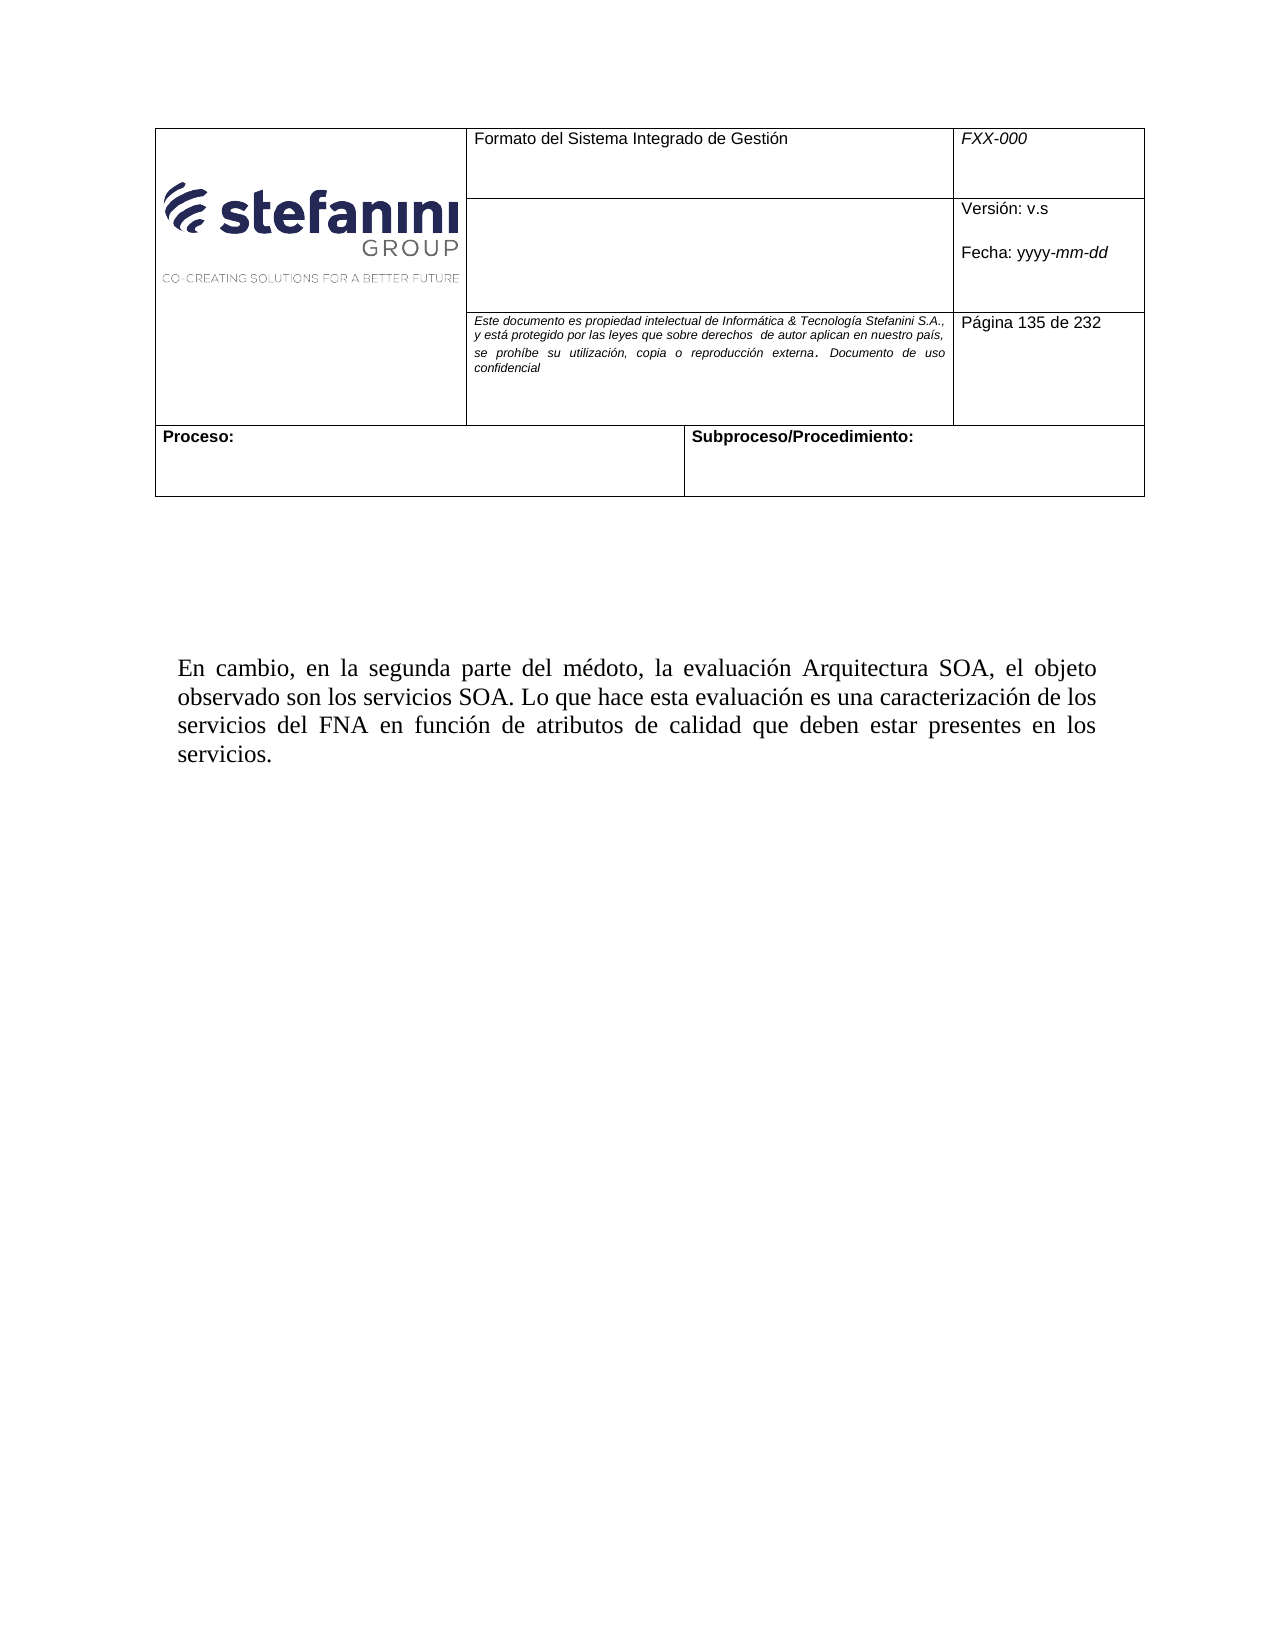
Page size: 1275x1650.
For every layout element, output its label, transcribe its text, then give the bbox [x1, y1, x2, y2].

text En cambio, en la segunda parte del médoto, la evaluación Arquitectura SOA, el objeto observado son los servicios SOA. Lo que hace esta evaluación es una caracterización de los servicios del FNA en función de atributos de calidad que deben estar presentes en los servicios. [177, 653, 1098, 768]
picture [162, 182, 460, 286]
